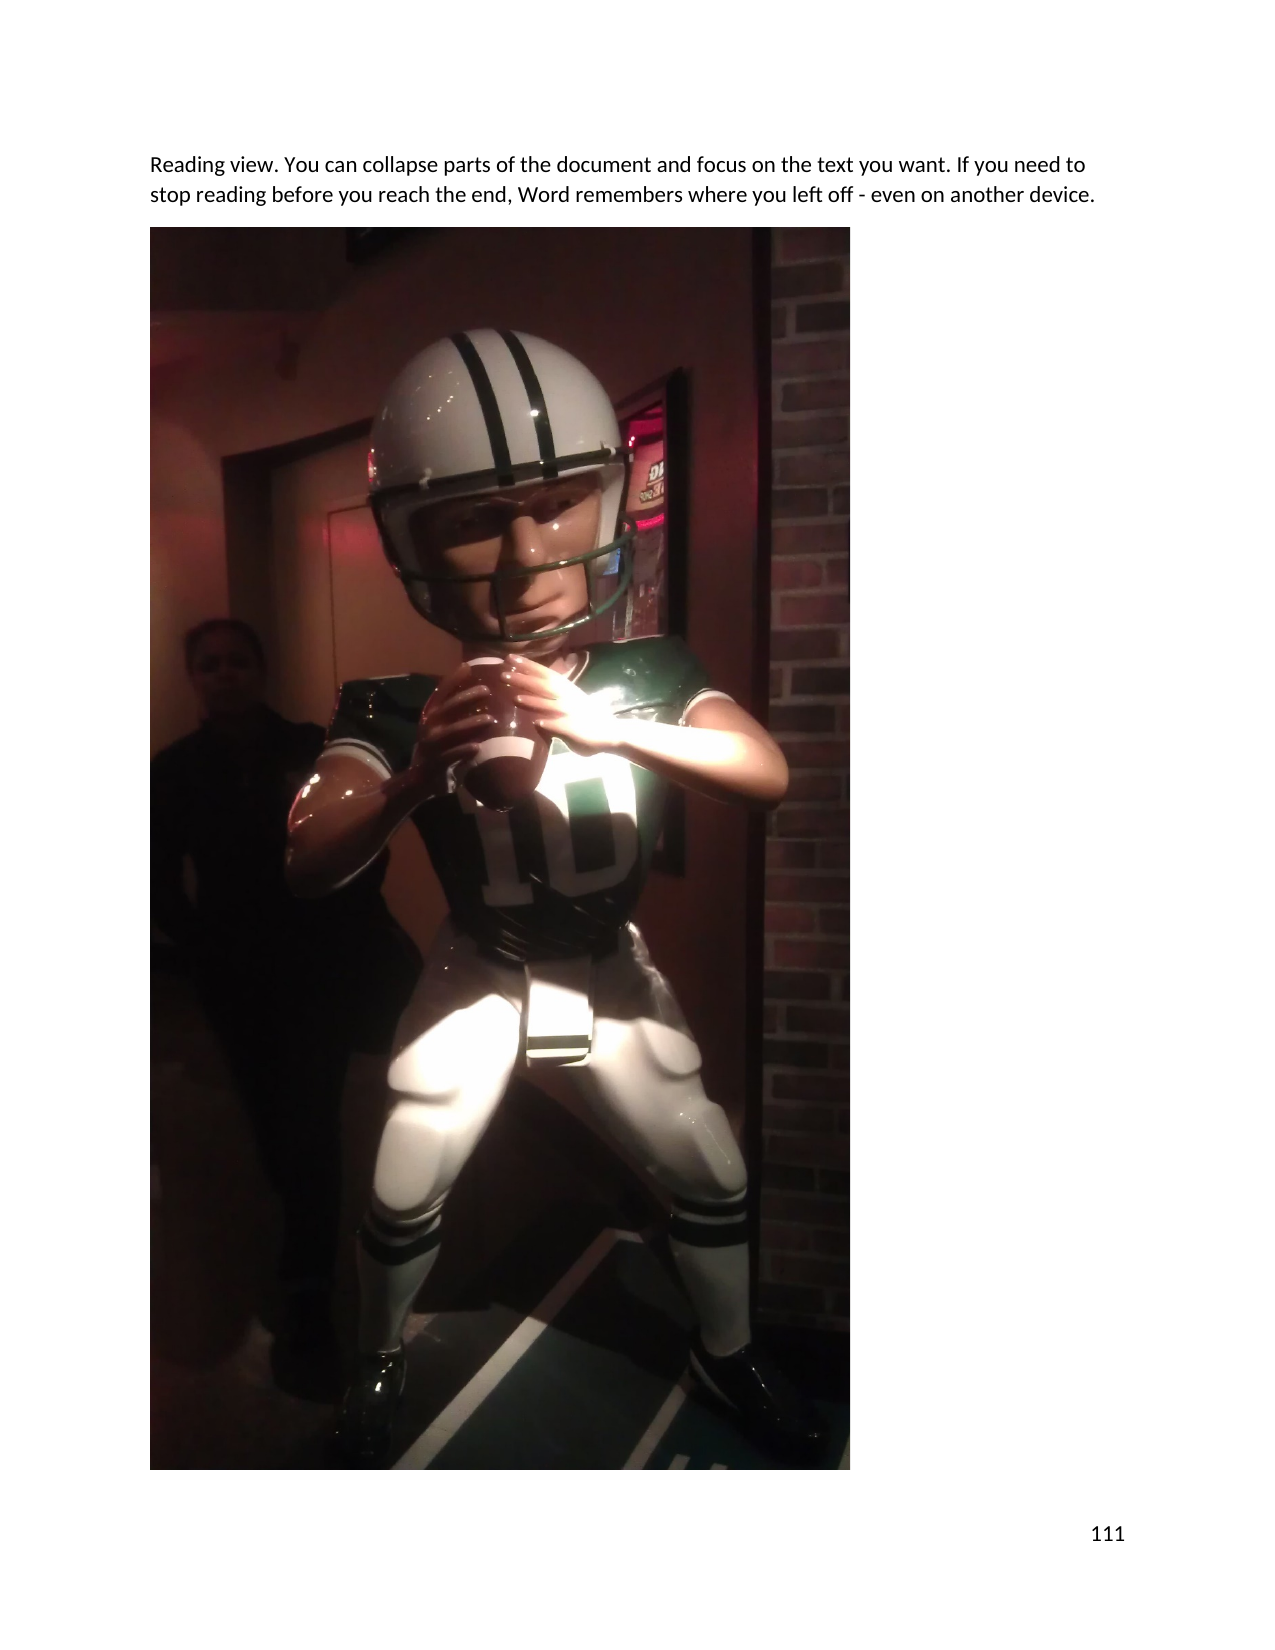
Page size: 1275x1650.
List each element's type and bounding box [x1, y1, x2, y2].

picture [150, 227, 851, 1470]
text [150, 150, 1125, 208]
